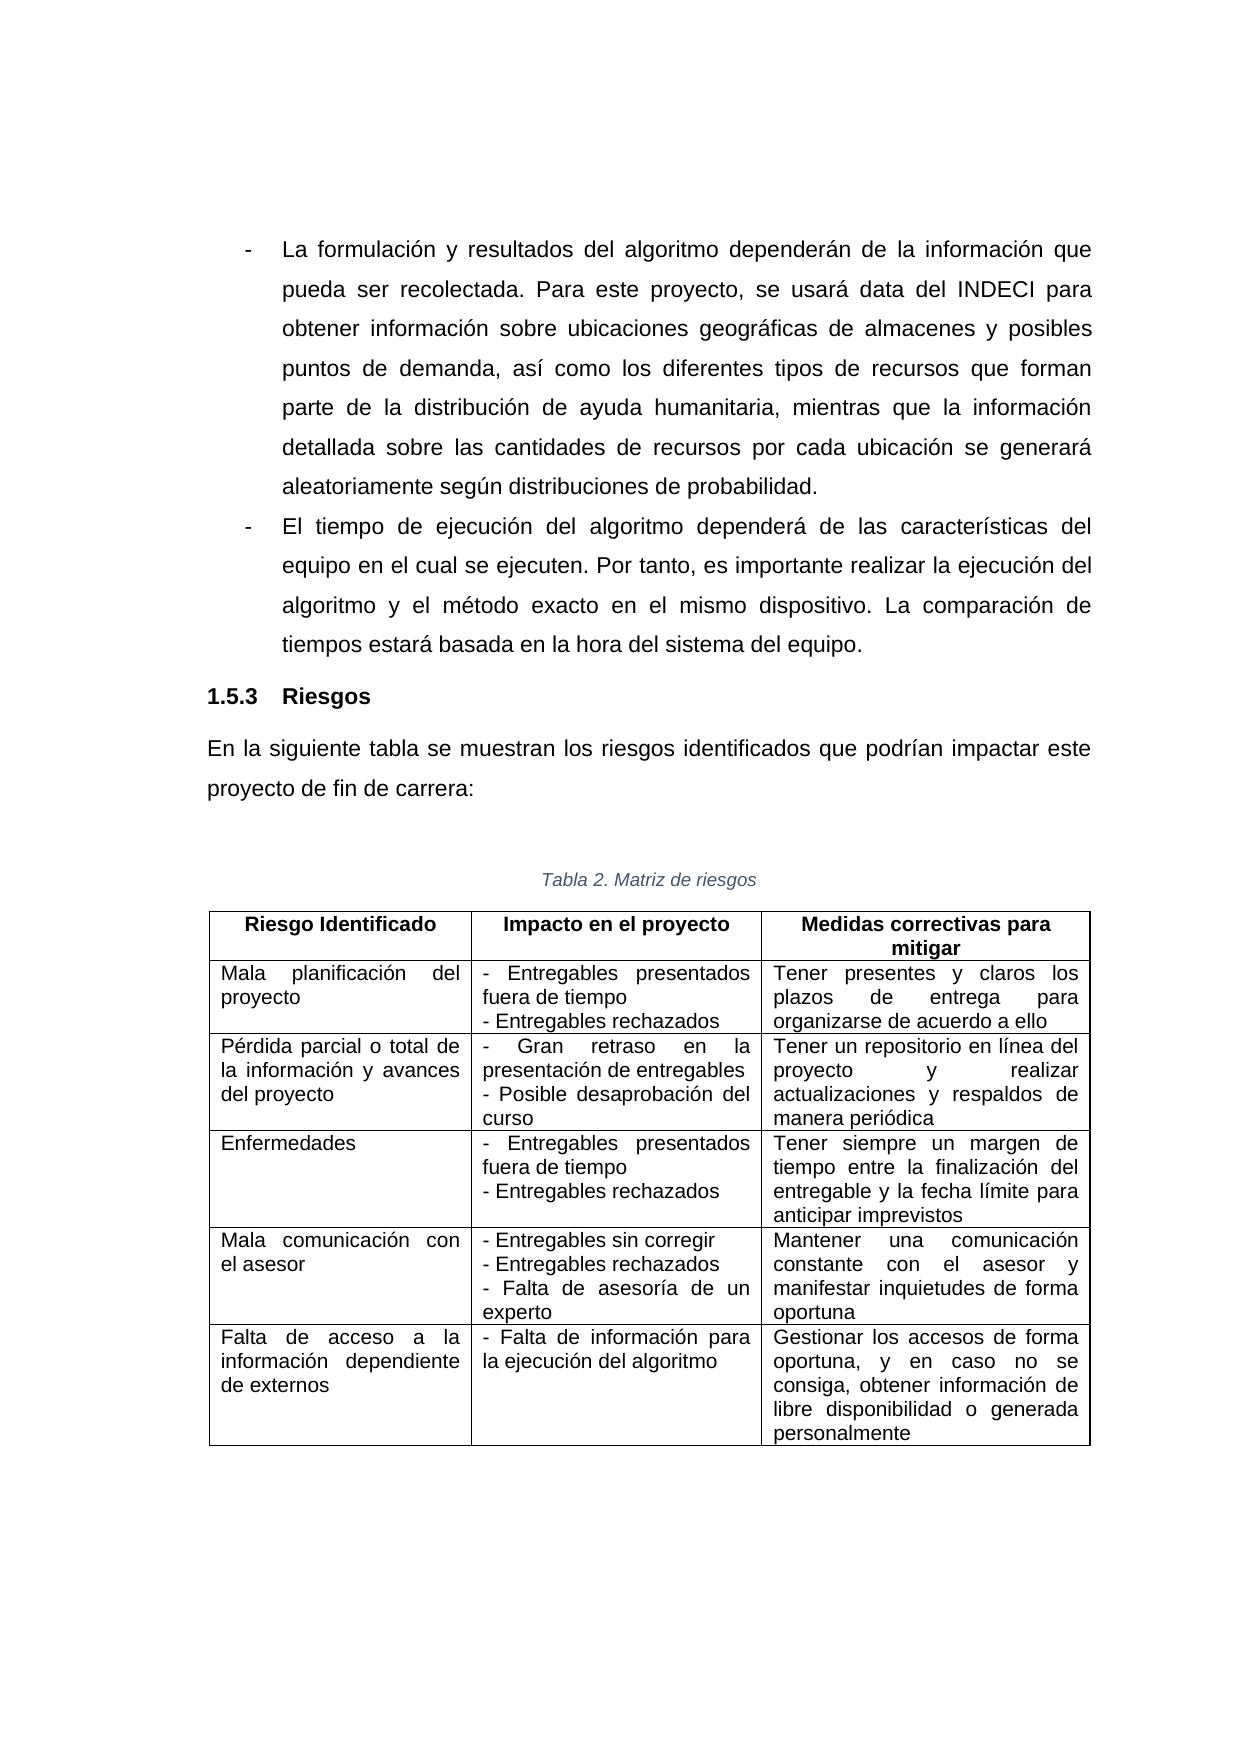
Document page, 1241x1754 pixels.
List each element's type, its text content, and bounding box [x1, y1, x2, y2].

table_cell Enfermedades [210, 1131, 471, 1227]
subtitle Riesgos [207, 683, 1092, 709]
table_cell Mantener una comunicación constante con el asesor y manifestar inquietudes de forma oportuna [762, 1228, 1089, 1324]
table_cell Tener un repositorio en línea del proyecto y realizar actualizaciones y respaldos de manera periódica [762, 1034, 1089, 1130]
table_cell - Falta de información para la ejecución del algoritmo [472, 1325, 761, 1444]
table_cell - Entregables presentados fuera de tiempo - Entregables rechazados [472, 961, 761, 1033]
text En la siguiente tabla se muestran los riesgos identificados que podrían impactar este proyecto de fin de carrera: [207, 735, 1092, 801]
table_cell - Entregables presentados fuera de tiempo - Entregables rechazados [472, 1131, 761, 1227]
list El tiempo de ejecución del algoritmo dependerá de las características del equipo en el cual se ejecuten. Por tanto, es importante realizar la ejecución del algoritmo y el método exacto en el mismo dispositivo. La comparación de tiempos estará basada en la hora del sistema del equipo. [244, 513, 1092, 657]
table_cell Tener presentes y claros los plazos de entrega para organizarse de acuerdo a ello [762, 961, 1089, 1033]
table_cell Mala comunicación con el asesor [210, 1228, 471, 1324]
table_cell - Gran retraso en la presentación de entregables - Posible desaprobación del curso [472, 1034, 761, 1130]
table_header Medidas correctivas para mitigar [762, 912, 1089, 960]
table_header Impacto en el proyecto [472, 912, 761, 960]
table_cell - Entregables sin corregir - Entregables rechazados - Falta de asesoría de un experto [472, 1228, 761, 1324]
table_cell Mala planificación del proyecto [210, 961, 471, 1033]
text Tabla 2. Matriz de riesgos [207, 869, 1092, 890]
table_cell Pérdida parcial o total de la información y avances del proyecto [210, 1034, 471, 1130]
list La formulación y resultados del algoritmo dependerán de la información que pueda ser recolectada. Para este proyecto, se usará data del INDECI para obtener información sobre ubicaciones geográficas de almacenes y posibles puntos de demanda, así como los diferentes tipos de recursos que forman parte de la distribución de ayuda humanitaria, mientras que la información detallada sobre las cantidades de recursos por cada ubicación se generará aleatoriamente según distribuciones de probabilidad. [244, 236, 1092, 499]
table_cell Gestionar los accesos de forma oportuna, y en caso no se consiga, obtener información de libre disponibilidad o generada personalmente [762, 1325, 1089, 1444]
table_header Riesgo Identificado [210, 912, 471, 960]
table_cell Falta de acceso a la información dependiente de externos [210, 1325, 471, 1444]
table_cell Tener siempre un margen de tiempo entre la finalización del entregable y la fecha límite para anticipar imprevistos [762, 1131, 1089, 1227]
